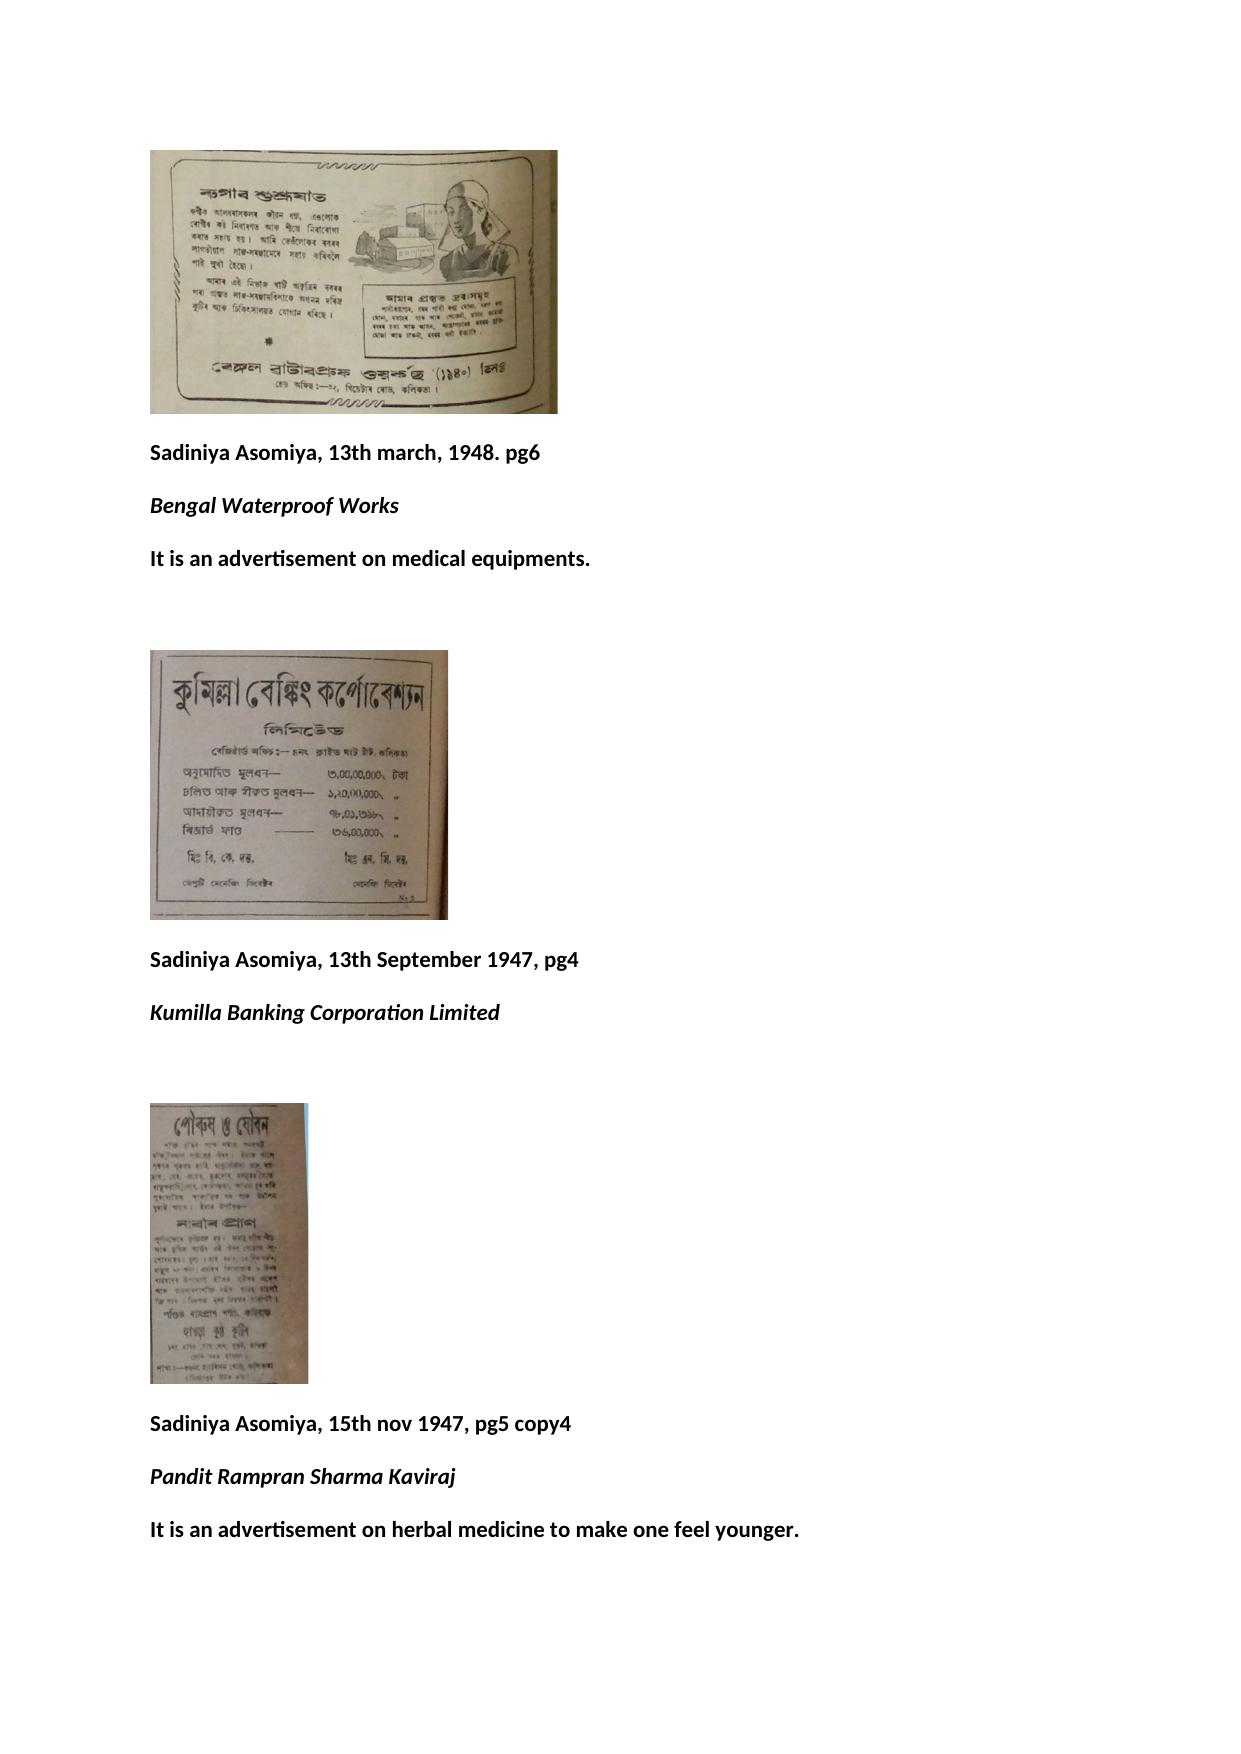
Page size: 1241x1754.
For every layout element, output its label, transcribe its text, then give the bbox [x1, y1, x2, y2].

text Sadiniya Asomiya, 15th nov 1947, pg5 copy4 [150, 1409, 1090, 1437]
text Bengal Waterproof Works [150, 491, 1090, 519]
text It is an advertisement on medical equipments. [150, 544, 1090, 572]
text Pandit Rampran Sharma Kaviraj [150, 1462, 1090, 1490]
picture [150, 650, 449, 920]
picture [150, 1103, 309, 1384]
text It is an advertisement on herbal medicine to make one feel younger. [150, 1515, 1090, 1543]
text Sadiniya Asomiya, 13th march, 1948. pg6 [150, 438, 1090, 466]
picture [150, 150, 558, 414]
text Kumilla Banking Corporation Limited [150, 998, 1090, 1026]
text Sadiniya Asomiya, 13th September 1947, pg4 [150, 945, 1090, 973]
